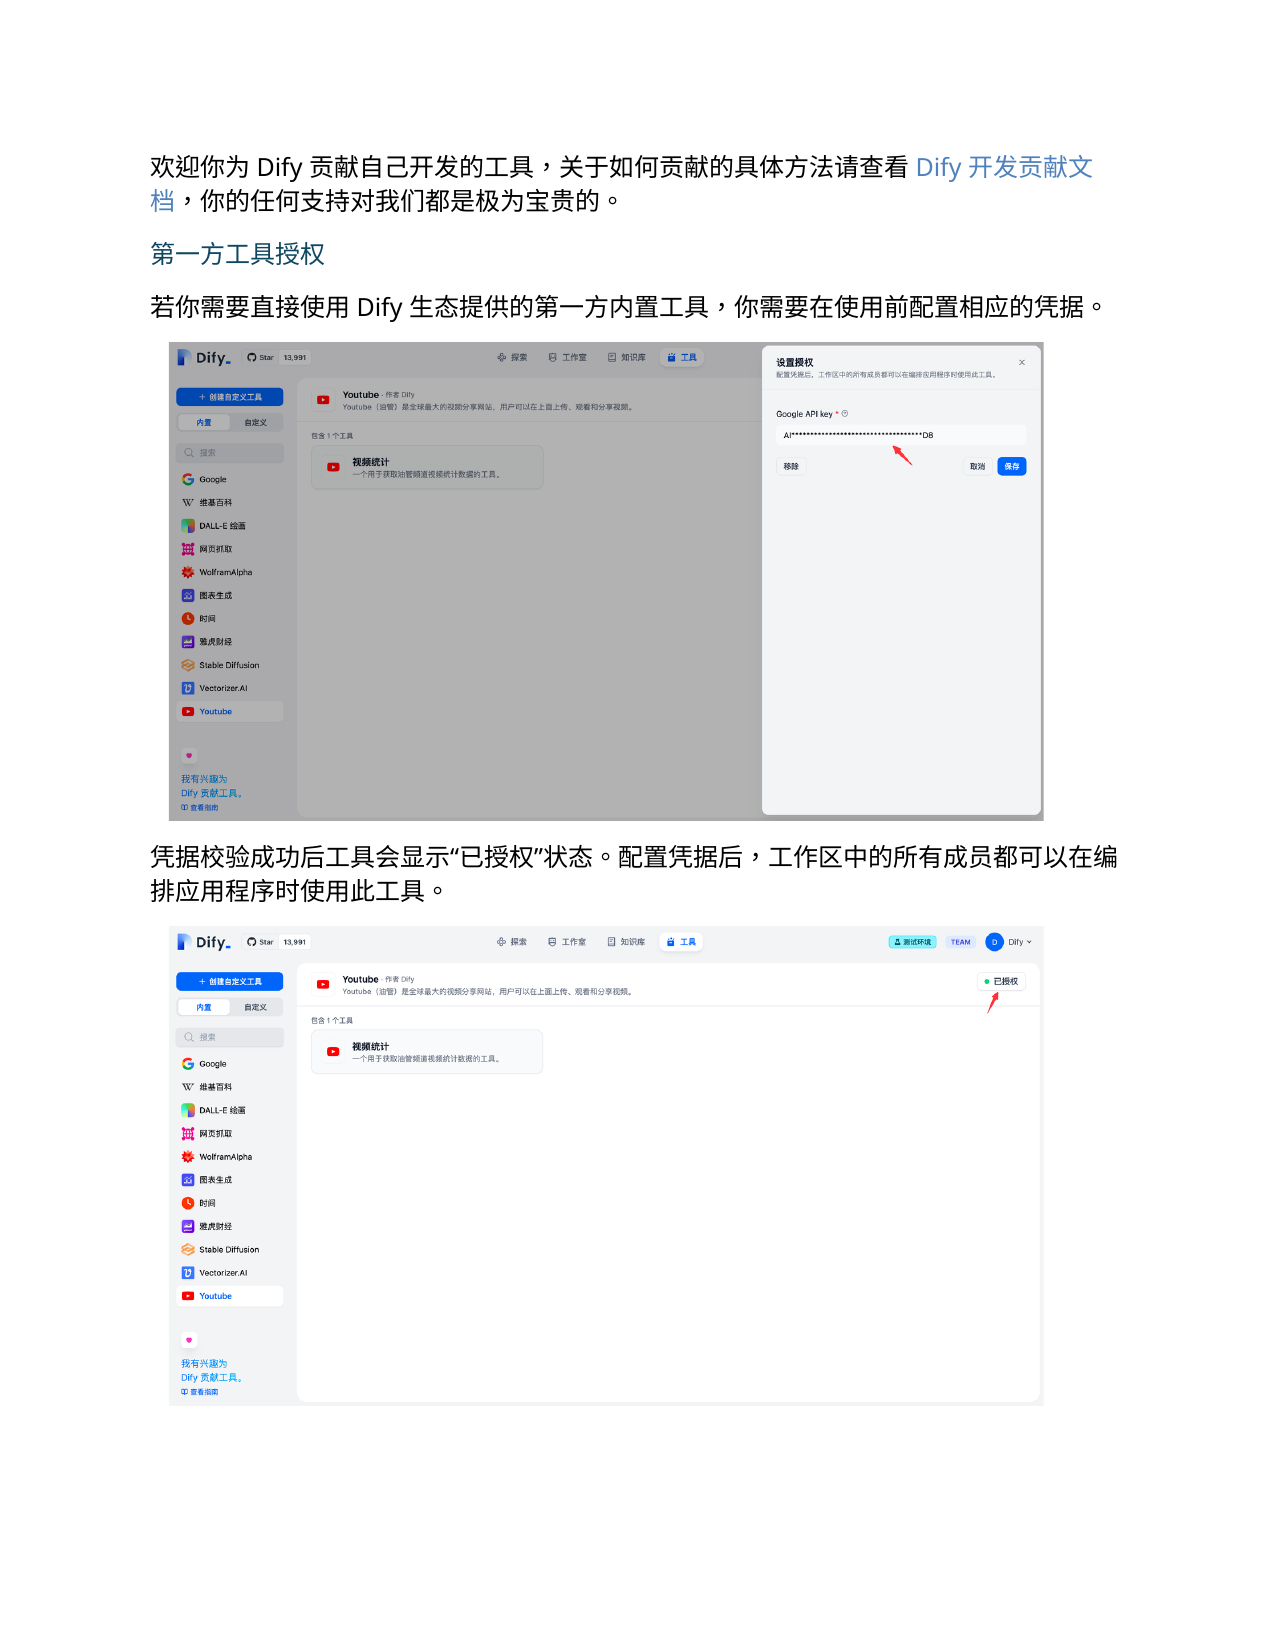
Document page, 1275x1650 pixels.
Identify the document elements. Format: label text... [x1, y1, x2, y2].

text 若你需要直接使用 Dify 生态提供的第一方内置工具，你需要在使用前配置相应的凭据。 [150, 290, 1125, 324]
picture [168, 342, 1044, 821]
text 欢迎你为 Dify 贡献自己开发的工具，关于如何贡献的具体方法请查看 Dify 开发贡献文档，你的任何支持对我们都是极为宝贵的。 [150, 150, 1125, 218]
subtitle 第一方工具授权 [150, 237, 1125, 271]
text 凭据校验成功后工具会显示“已授权”状态。配置凭据后，工作区中的所有成员都可以在编排应用程序时使用此工具。 [150, 840, 1125, 908]
picture [168, 926, 1044, 1406]
